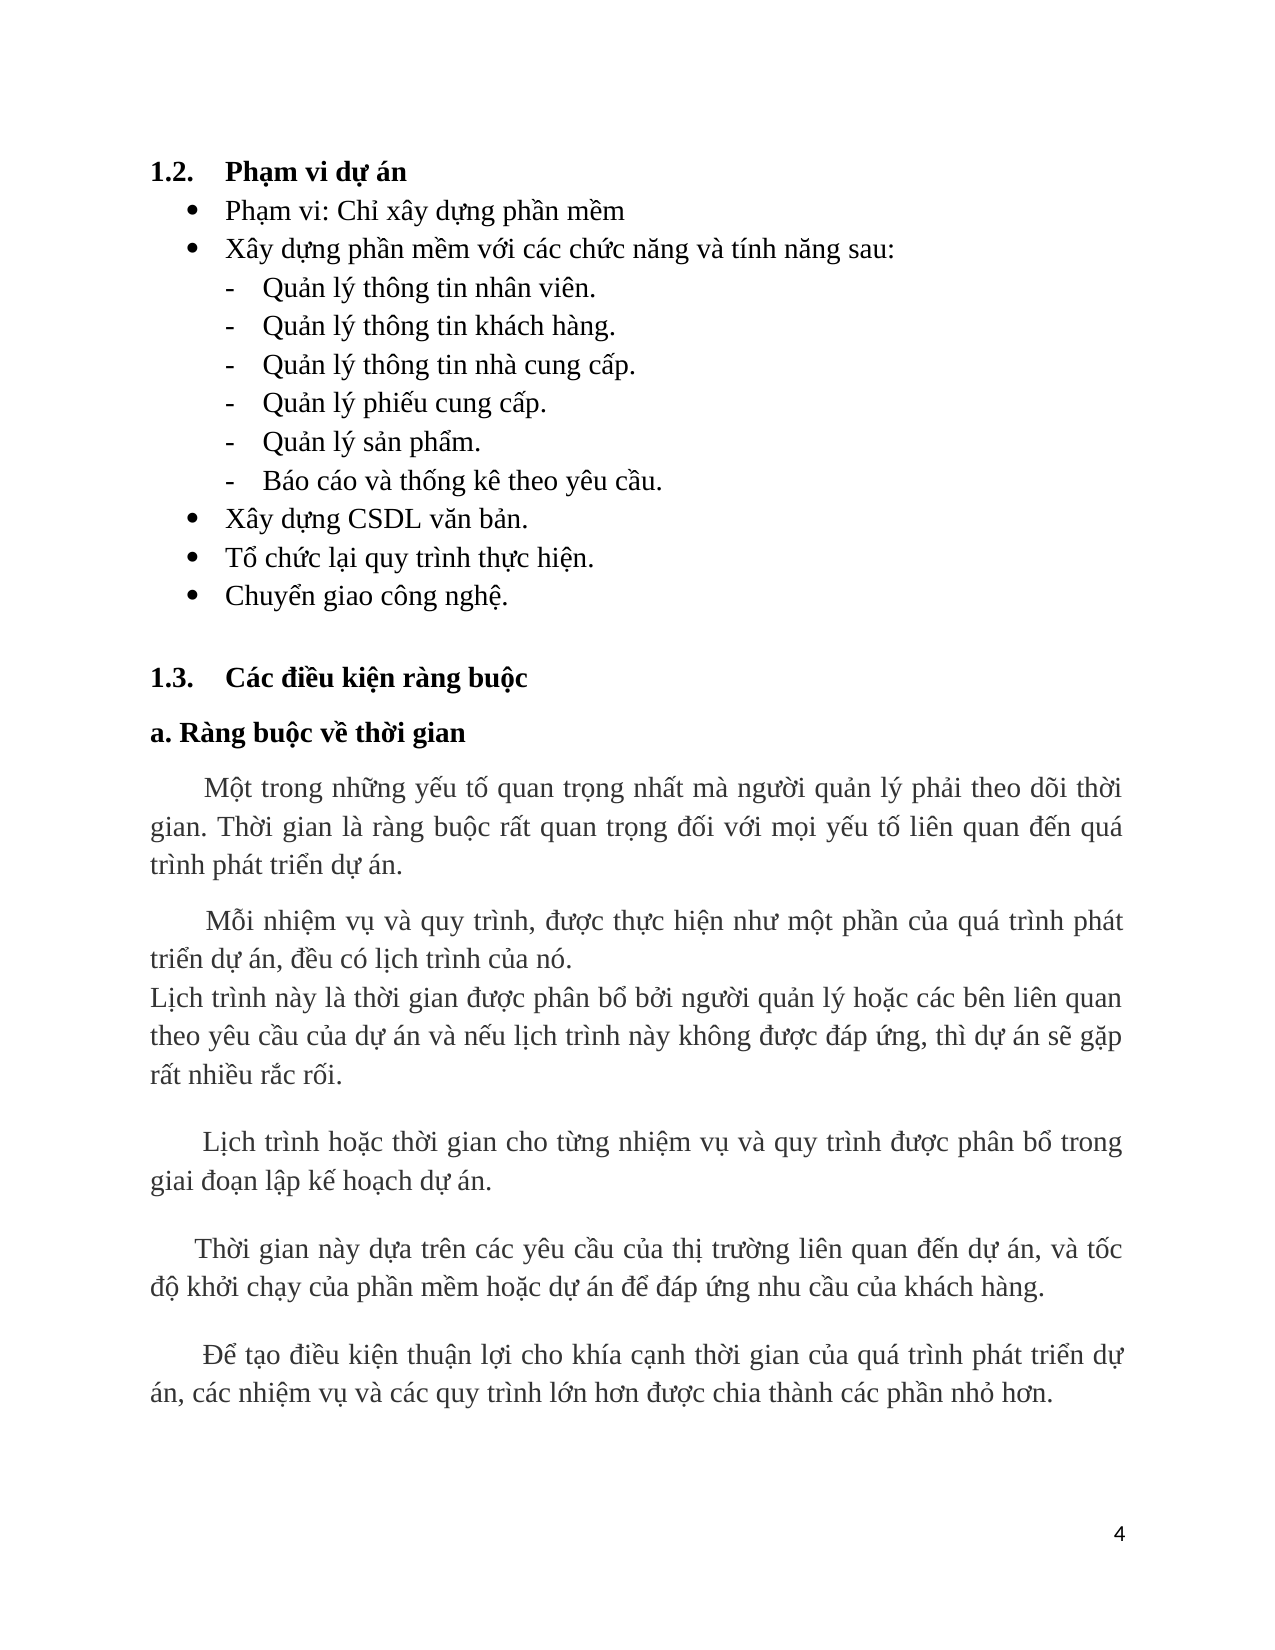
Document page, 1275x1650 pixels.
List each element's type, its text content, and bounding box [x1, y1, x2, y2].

list Xây dựng phần mềm với các chức năng và tính năng sau: [187, 231, 1125, 265]
text Mỗi nhiệm vụ và quy trình, được thực hiện như một phần của quá trình phát triển dự án, đều có lịch trình của nó. [150, 936, 1125, 975]
list Quản lý phiếu cung cấp. [225, 386, 1125, 419]
text Lịch trình hoặc thời gian cho từng nhiệm vụ và quy trình được phân bổ trong giai đoạn lập kế hoạch dự án. [150, 1124, 1125, 1197]
text a. Ràng buộc về thời gian [150, 715, 1125, 749]
list Tổ chức lại quy trình thực hiện. [187, 540, 1125, 573]
list Xây dựng CSDL văn bản. [187, 501, 1125, 535]
text Thời gian này dựa trên các yêu cầu của thị trường liên quan đến dự án, và tốc độ khởi chạy của phần mềm hoặc dự án để đáp ứng nhu cầu của khách hàng. [150, 1231, 1125, 1303]
list Phạm vi: Chỉ xây dựng phần mềm [187, 193, 1125, 226]
list Báo cáo và thống kê theo yêu cầu. [225, 463, 1125, 496]
list Chuyển giao công nghệ. [187, 578, 1125, 612]
text Để tạo điều kiện thuận lợi cho khía cạnh thời gian của quá trình phát triển dự án, các nhiệm vụ và các quy trình lớn hơn được chia thành các phần nhỏ hơn. [150, 1337, 1125, 1409]
list Quản lý sản phẩm. [225, 424, 1125, 458]
list Quản lý thông tin khách hàng. [225, 308, 1125, 342]
subtitle Các điều kiện ràng buộc [150, 660, 1125, 693]
text Lịch trình này là thời gian được phân bổ bởi người quản lý hoặc các bên liên quan theo yêu cầu của dự án và nếu lịch trình này không được đáp ứng, thì dự án sẽ gặp rất nhiều rắc rối. [150, 980, 1125, 1090]
text Một trong những yếu tố quan trọng nhất mà người quản lý phải theo dõi thời gian. Thời gian là ràng buộc rất quan trọng đối với mọi yếu tố liên quan đến quá trình phát triển dự án. [150, 842, 1125, 881]
list Quản lý thông tin nhà cung cấp. [225, 347, 1125, 381]
subtitle Phạm vi dự án [150, 154, 1125, 188]
list Quản lý thông tin nhân viên. [225, 270, 1125, 303]
